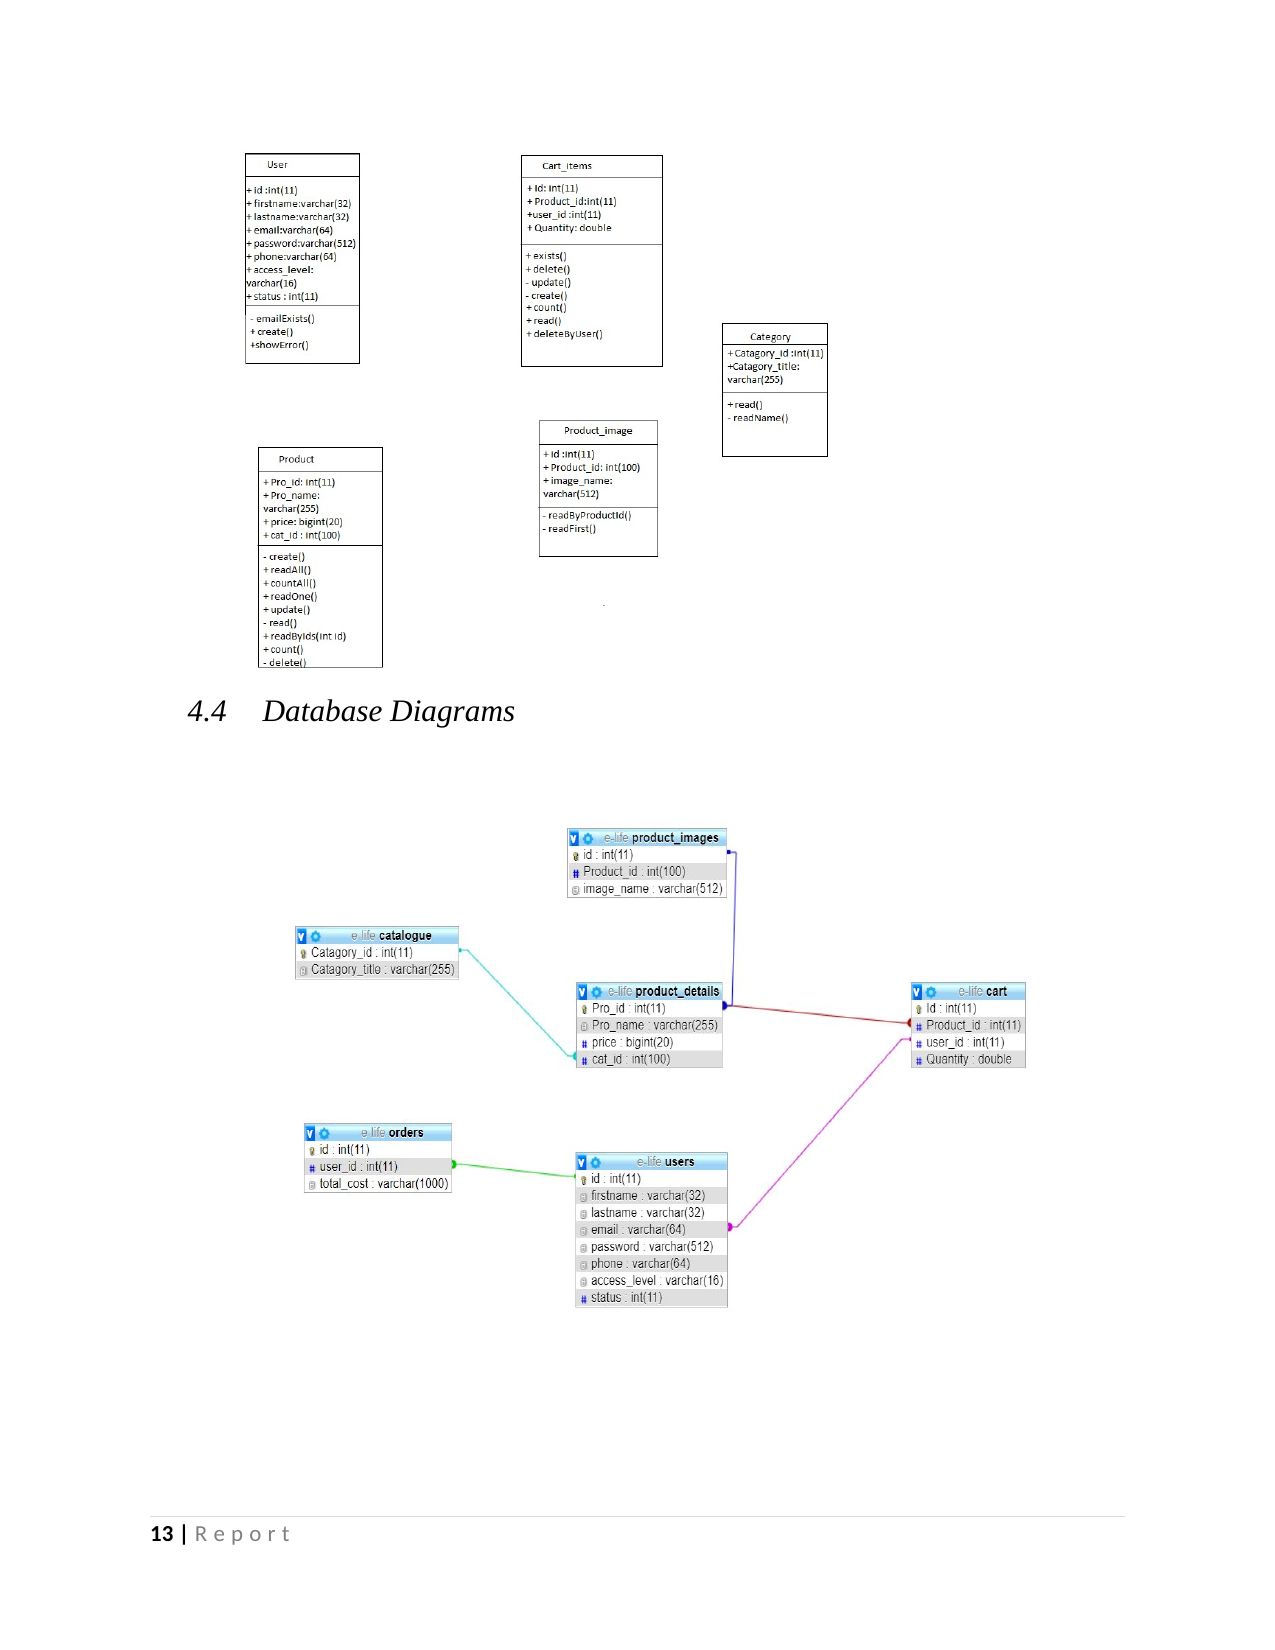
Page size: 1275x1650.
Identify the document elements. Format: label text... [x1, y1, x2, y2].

list Database Diagrams [187, 692, 1125, 728]
picture [225, 769, 1082, 1362]
picture [187, 150, 1015, 673]
